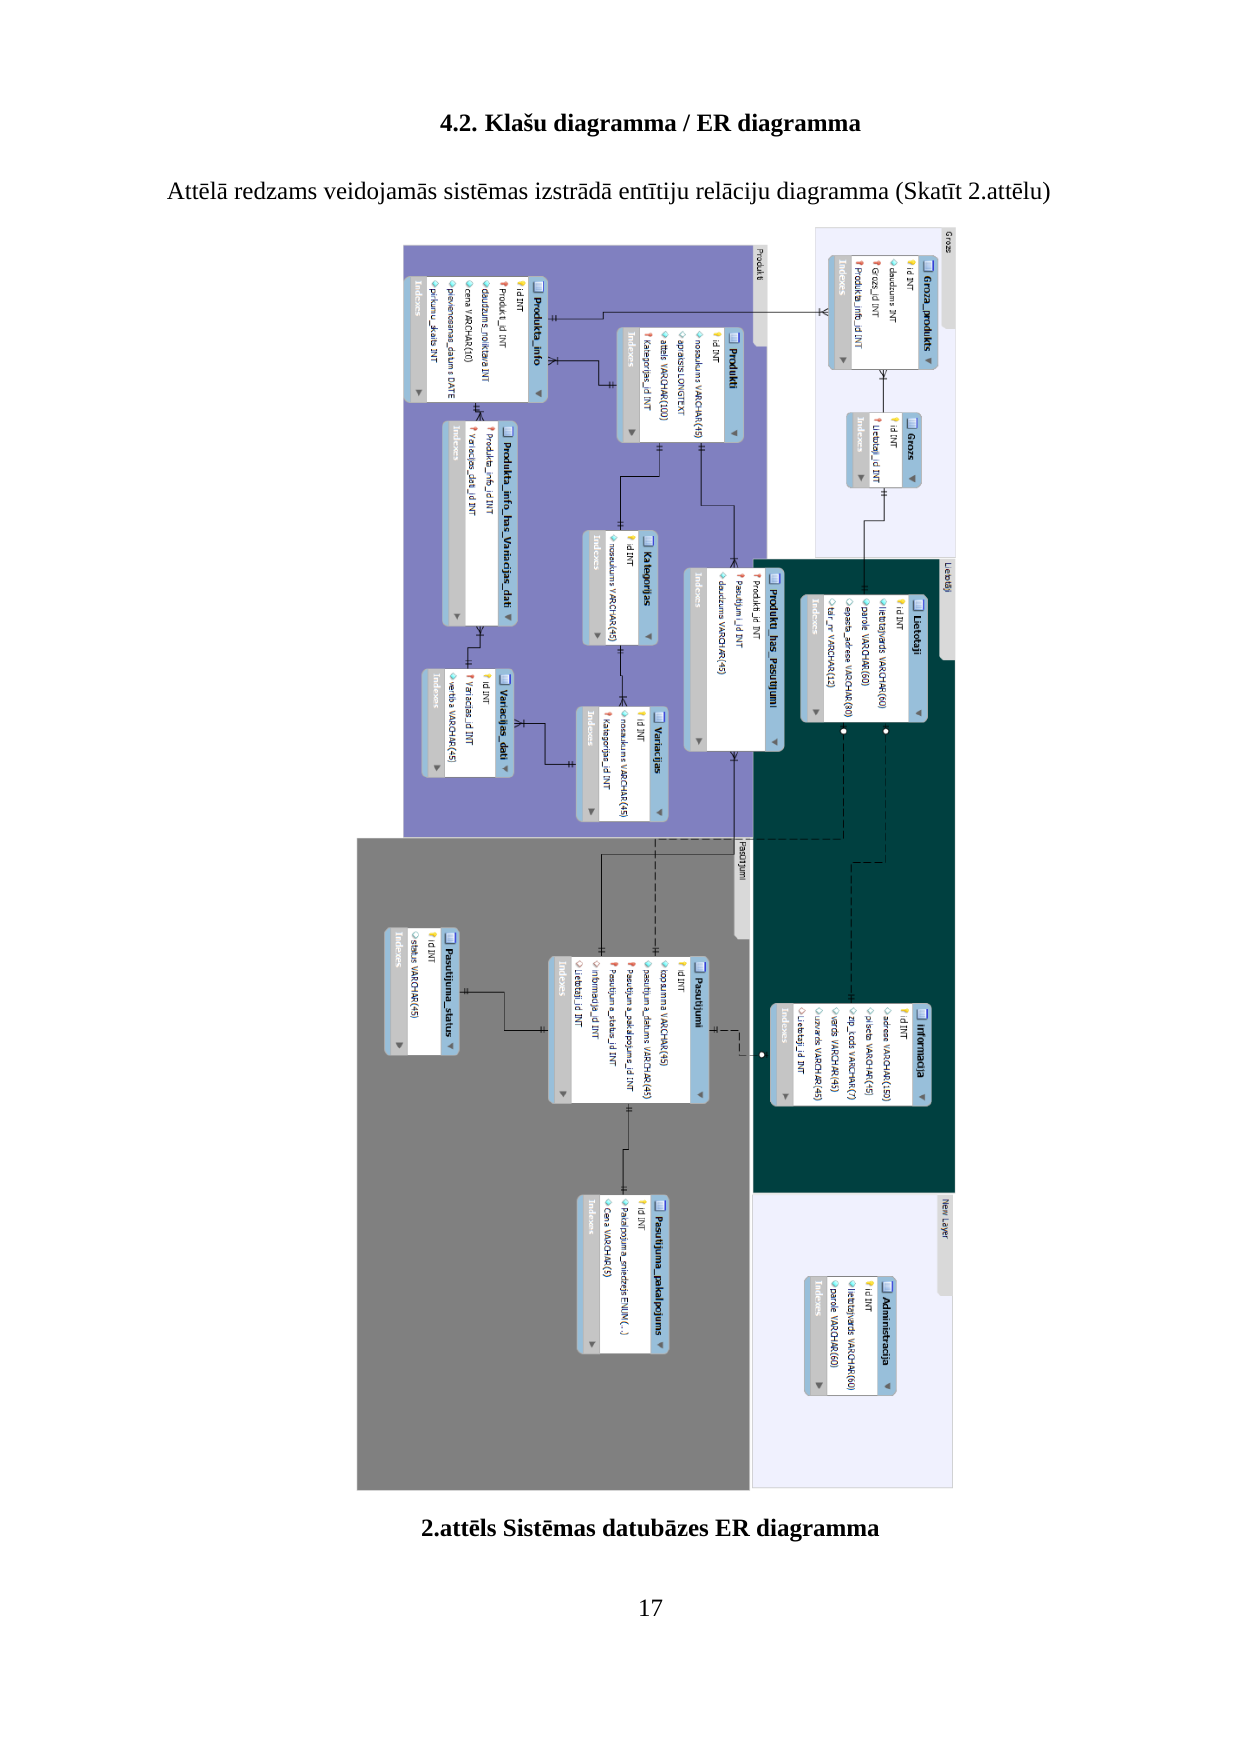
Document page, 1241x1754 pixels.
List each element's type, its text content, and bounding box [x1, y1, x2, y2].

text 2.attēls Sistēmas datubāzes ER diagramma [167, 1513, 1134, 1542]
subtitle Klašu diagramma / ER diagramma [167, 108, 1134, 137]
picture [350, 221, 963, 1497]
text Attēlā redzams veidojamās sistēmas izstrādā entītiju relāciju diagramma (Skatīt 2.attēlu) [167, 176, 1134, 205]
